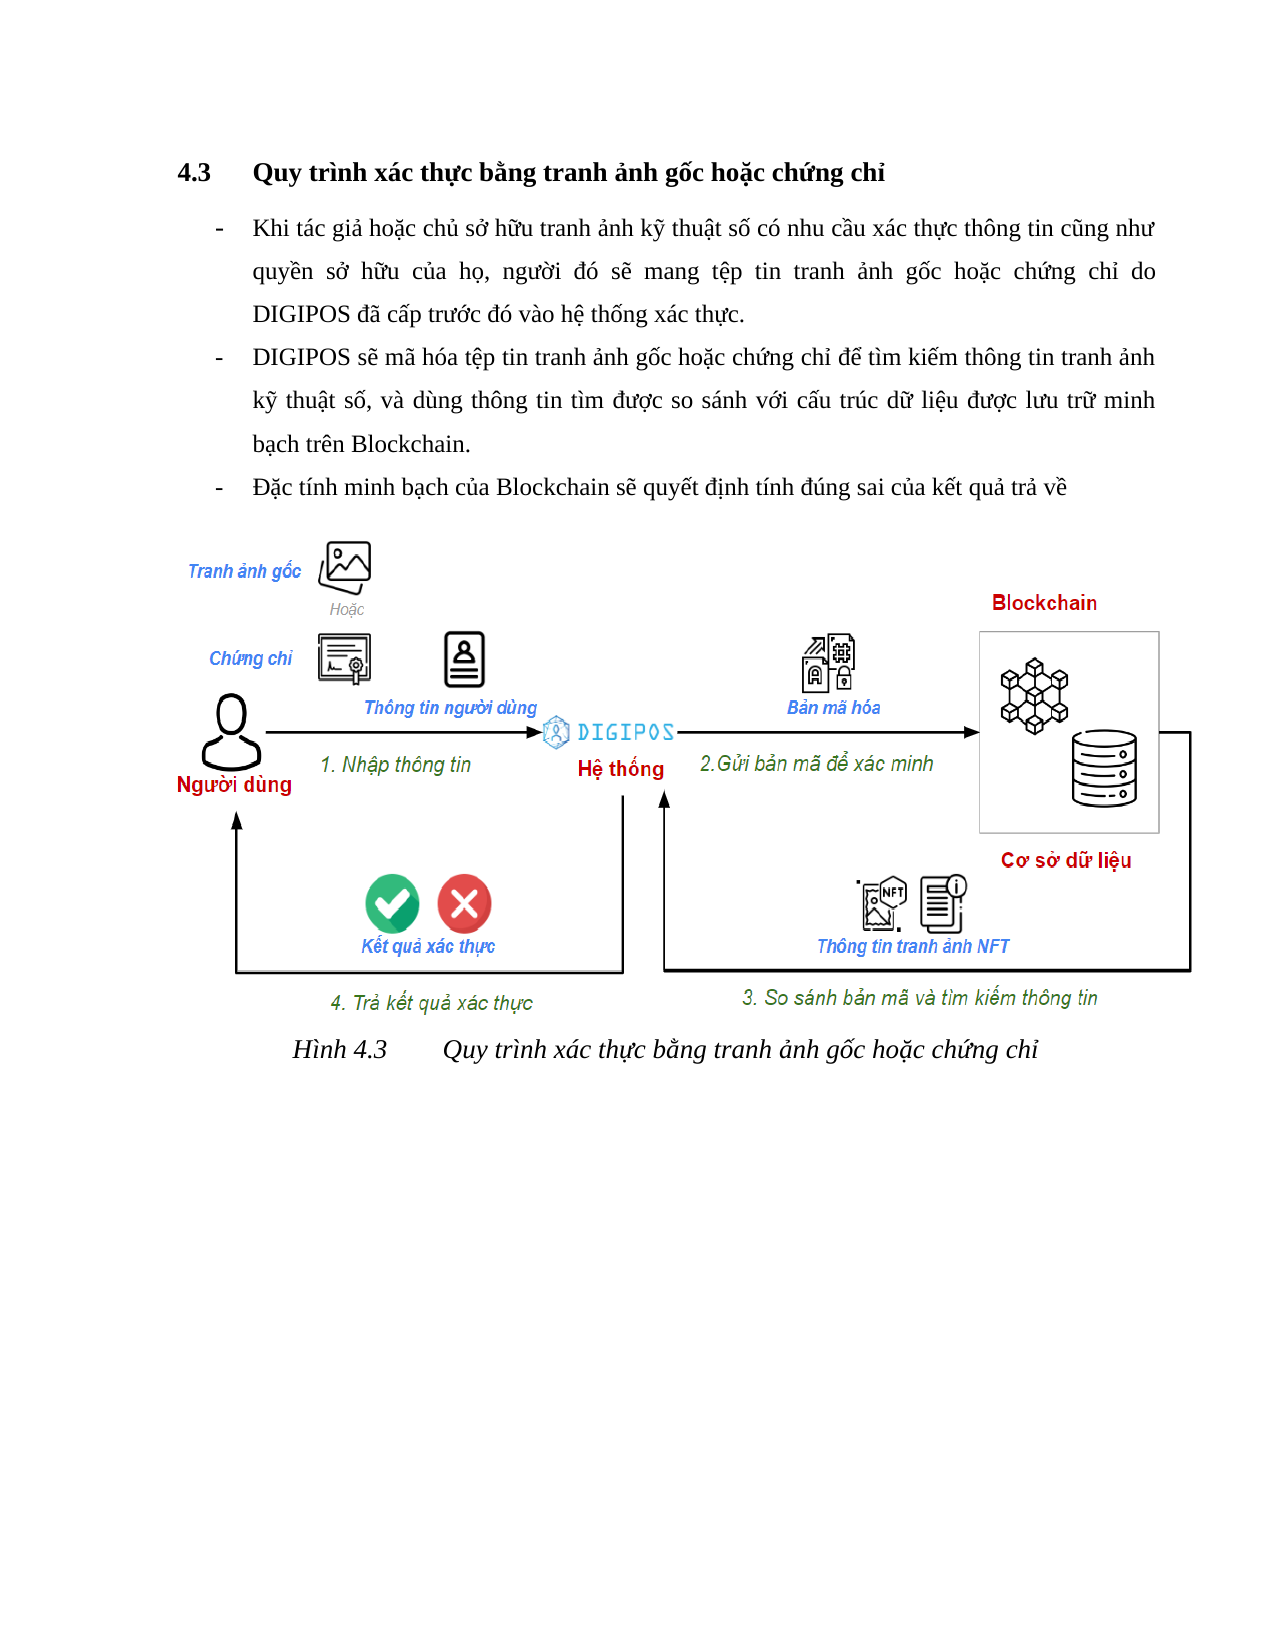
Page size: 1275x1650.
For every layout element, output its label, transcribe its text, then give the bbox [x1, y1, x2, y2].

picture [177, 515, 1209, 1034]
text Hình 4.3 Quy trình xác thực bằng tranh ảnh gốc hoặc chứng chỉ [177, 1034, 1157, 1065]
list DIGIPOS sẽ mã hóa tệp tin tranh ảnh gốc hoặc chứng chỉ để tìm kiếm thông tin tranh ảnh kỹ thuật số, và dùng thông tin tìm được so sánh với cấu trúc dữ liệu được lưu trữ minh bạch trên Blockchain. [215, 342, 1157, 457]
subtitle 4.3 Quy trình xác thực bằng tranh ảnh gốc hoặc chứng chỉ [177, 156, 1157, 187]
list Đặc tính minh bạch của Blockchain sẽ quyết định tính đúng sai của kết quả trả về [215, 472, 1157, 501]
list Khi tác giả hoặc chủ sở hữu tranh ảnh kỹ thuật số có nhu cầu xác thực thông tin cũng như quyền sở hữu của họ, người đó sẽ mang tệp tin tranh ảnh gốc hoặc chứng chỉ do DIGIPOS đã cấp trước đó vào hệ thống xác thực. [215, 211, 1157, 328]
